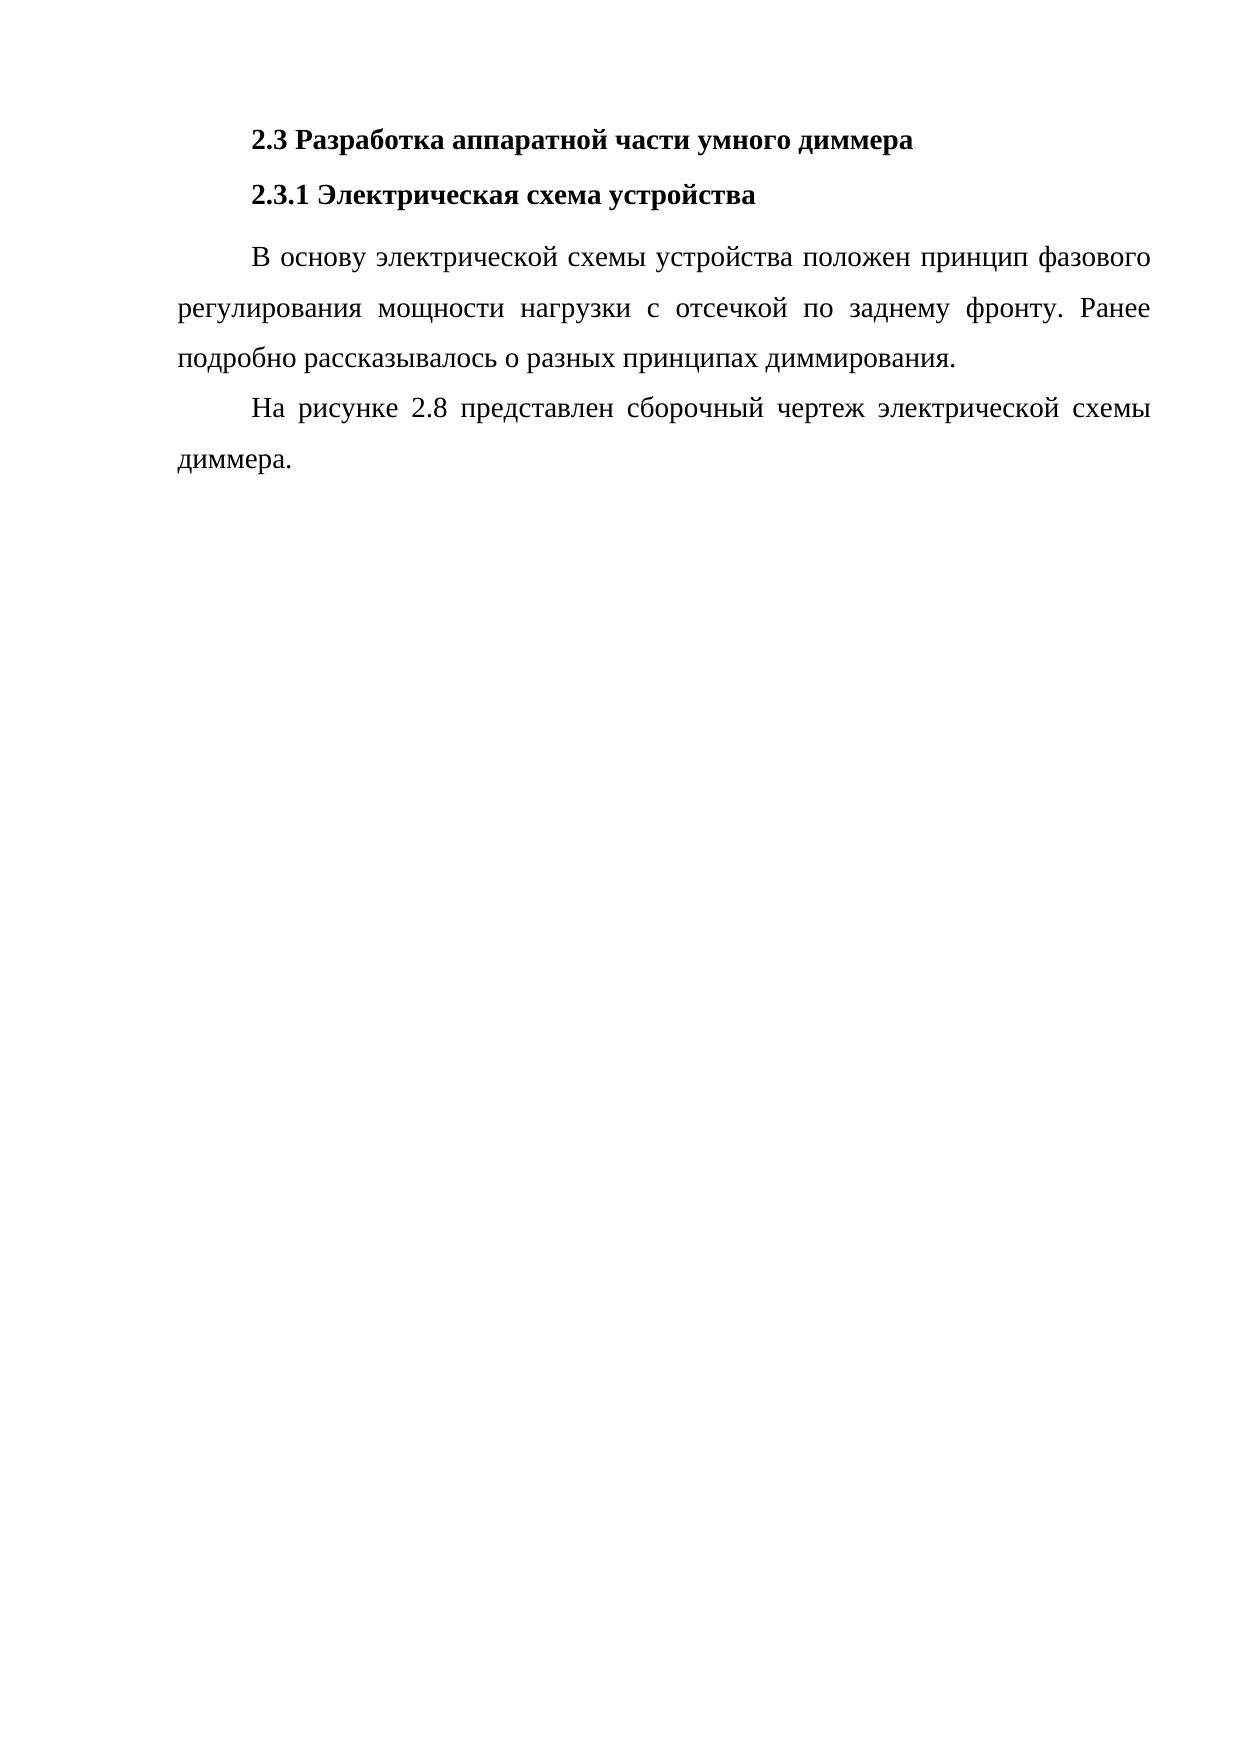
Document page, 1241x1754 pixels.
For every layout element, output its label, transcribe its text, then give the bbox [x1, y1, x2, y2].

list На рисунке 2.8 представлен сборочный чертеж электрической схемы диммера. [177, 391, 1152, 474]
list В основу электрической схемы устройства положен принцип фазового регулирования мощности нагрузки с отсечкой по заднему фронту. Ранее подробно рассказывалось о разных принципах диммирования. [177, 239, 1152, 374]
subtitle 2.3.1 Электрическая схема устройства [177, 177, 1152, 210]
subtitle 2.3 Разработка аппаратной части умного диммера [177, 122, 1152, 156]
